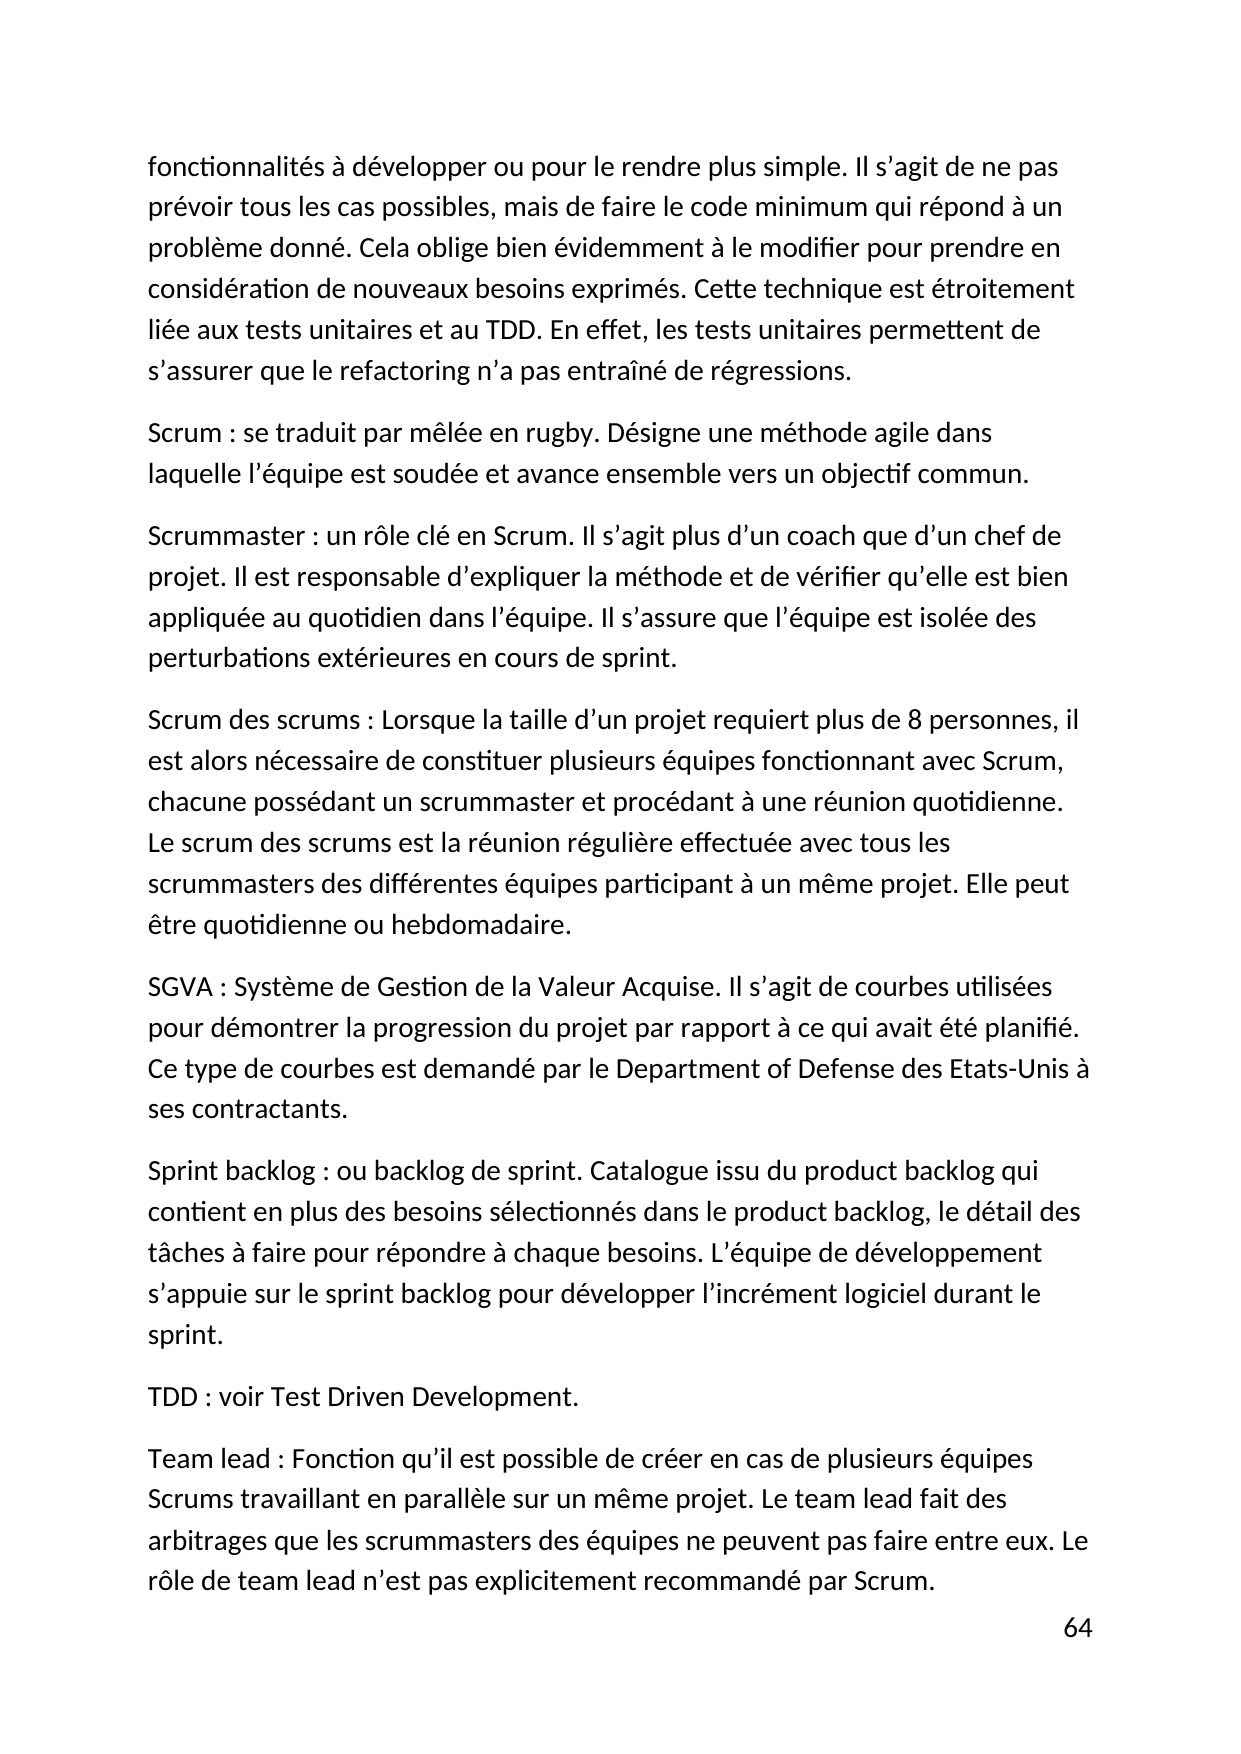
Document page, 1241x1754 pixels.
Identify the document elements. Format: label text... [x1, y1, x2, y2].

text Team lead : Fonction qu’il est possible de créer en cas de plusieurs équipes Scrums travaillant en parallèle sur un même projet. Le team lead fait des arbitrages que les scrummasters des équipes ne peuvent pas faire entre eux. Le rôle de team lead n’est pas explicitement recommandé par Scrum. [148, 1440, 1093, 1598]
text Scrummaster : un rôle clé en Scrum. Il s’agit plus d’un coach que d’un chef de projet. Il est responsable d’expliquer la méthode et de vérifier qu’elle est bien appliquée au quotidien dans l’équipe. Il s’assure que l’équipe est isolée des perturbations extérieures en cours de sprint. [148, 517, 1093, 675]
text TDD : voir Test Driven Development. [148, 1378, 1093, 1413]
text Scrum : se traduit par mêlée en rugby. Désigne une méthode agile dans laquelle l’équipe est soudée et avance ensemble vers un objectif commun. [148, 414, 1093, 491]
text Scrum des scrums : Lorsque la taille d’un projet requiert plus de 8 personnes, il est alors nécessaire de constituer plusieurs équipes fonctionnant avec Scrum, chacune possédant un scrummaster et procédant à une réunion quotidienne. Le scrum des scrums est la réunion régulière effectuée avec tous les scrummasters des différentes équipes participant à un même projet. Elle peut être quotidienne ou hebdomadaire. [148, 701, 1093, 942]
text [148, 148, 1093, 388]
text SGVA : Système de Gestion de la Valeur Acquise. Il s’agit de courbes utilisées pour démontrer la progression du projet par rapport à ce qui avait été planifié. Ce type de courbes est demandé par le Department of Defense des Etats-Unis à ses contractants. [148, 968, 1093, 1126]
text Sprint backlog : ou backlog de sprint. Catalogue issu du product backlog qui contient en plus des besoins sélectionnés dans le product backlog, le détail des tâches à faire pour répondre à chaque besoins. L’équipe de développement s’appuie sur le sprint backlog pour développer l’incrément logiciel durant le sprint. [148, 1152, 1093, 1352]
